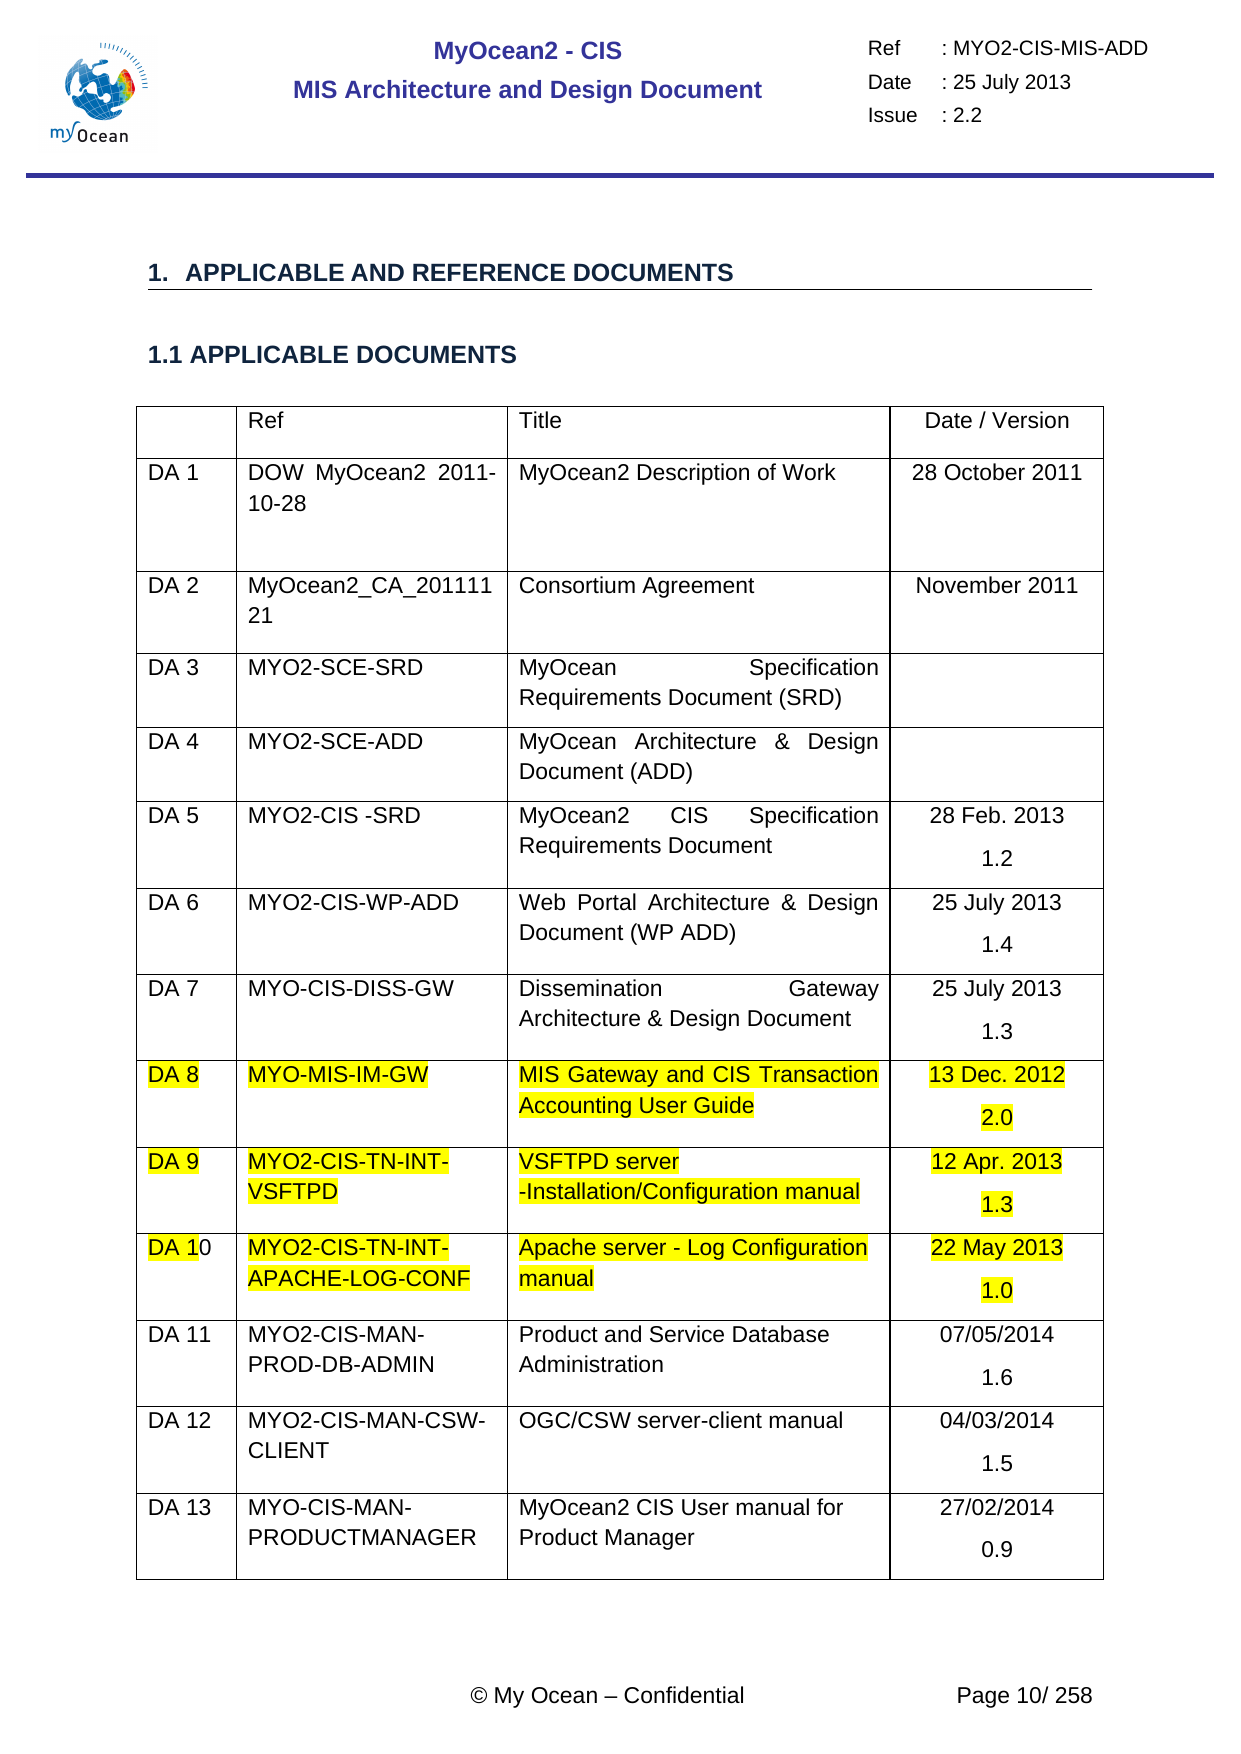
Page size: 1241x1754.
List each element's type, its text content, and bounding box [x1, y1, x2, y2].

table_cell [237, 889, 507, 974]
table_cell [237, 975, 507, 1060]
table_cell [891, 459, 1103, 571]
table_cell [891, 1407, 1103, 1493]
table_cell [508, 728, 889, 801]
subtitle Applicable and Reference Documents [148, 258, 1092, 289]
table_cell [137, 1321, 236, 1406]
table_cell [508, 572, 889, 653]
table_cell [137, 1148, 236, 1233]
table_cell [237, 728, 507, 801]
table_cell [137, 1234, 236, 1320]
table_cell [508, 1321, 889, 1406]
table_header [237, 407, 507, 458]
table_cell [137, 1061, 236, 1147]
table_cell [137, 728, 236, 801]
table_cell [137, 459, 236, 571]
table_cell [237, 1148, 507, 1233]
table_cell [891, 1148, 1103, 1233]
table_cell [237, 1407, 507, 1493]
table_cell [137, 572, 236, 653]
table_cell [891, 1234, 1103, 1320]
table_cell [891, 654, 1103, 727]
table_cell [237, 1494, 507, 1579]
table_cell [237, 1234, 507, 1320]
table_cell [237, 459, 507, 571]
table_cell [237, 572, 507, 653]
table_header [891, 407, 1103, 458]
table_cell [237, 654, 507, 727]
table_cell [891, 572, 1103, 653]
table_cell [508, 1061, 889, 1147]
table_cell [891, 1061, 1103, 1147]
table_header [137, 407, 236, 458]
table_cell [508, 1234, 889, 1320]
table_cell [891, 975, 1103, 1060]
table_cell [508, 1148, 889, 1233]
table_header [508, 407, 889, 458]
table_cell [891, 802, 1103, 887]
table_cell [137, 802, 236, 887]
picture [37, 35, 158, 153]
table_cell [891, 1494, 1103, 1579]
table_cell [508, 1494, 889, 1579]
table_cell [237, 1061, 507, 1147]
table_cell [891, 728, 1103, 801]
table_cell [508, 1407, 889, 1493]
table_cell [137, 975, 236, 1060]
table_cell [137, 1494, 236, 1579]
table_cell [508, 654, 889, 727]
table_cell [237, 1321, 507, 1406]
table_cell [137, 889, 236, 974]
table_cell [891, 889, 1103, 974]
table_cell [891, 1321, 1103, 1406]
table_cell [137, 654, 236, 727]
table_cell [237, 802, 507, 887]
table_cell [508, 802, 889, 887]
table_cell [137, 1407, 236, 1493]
subtitle Applicable Documents [148, 340, 1092, 369]
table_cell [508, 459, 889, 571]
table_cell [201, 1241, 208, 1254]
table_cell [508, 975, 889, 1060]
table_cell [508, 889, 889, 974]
